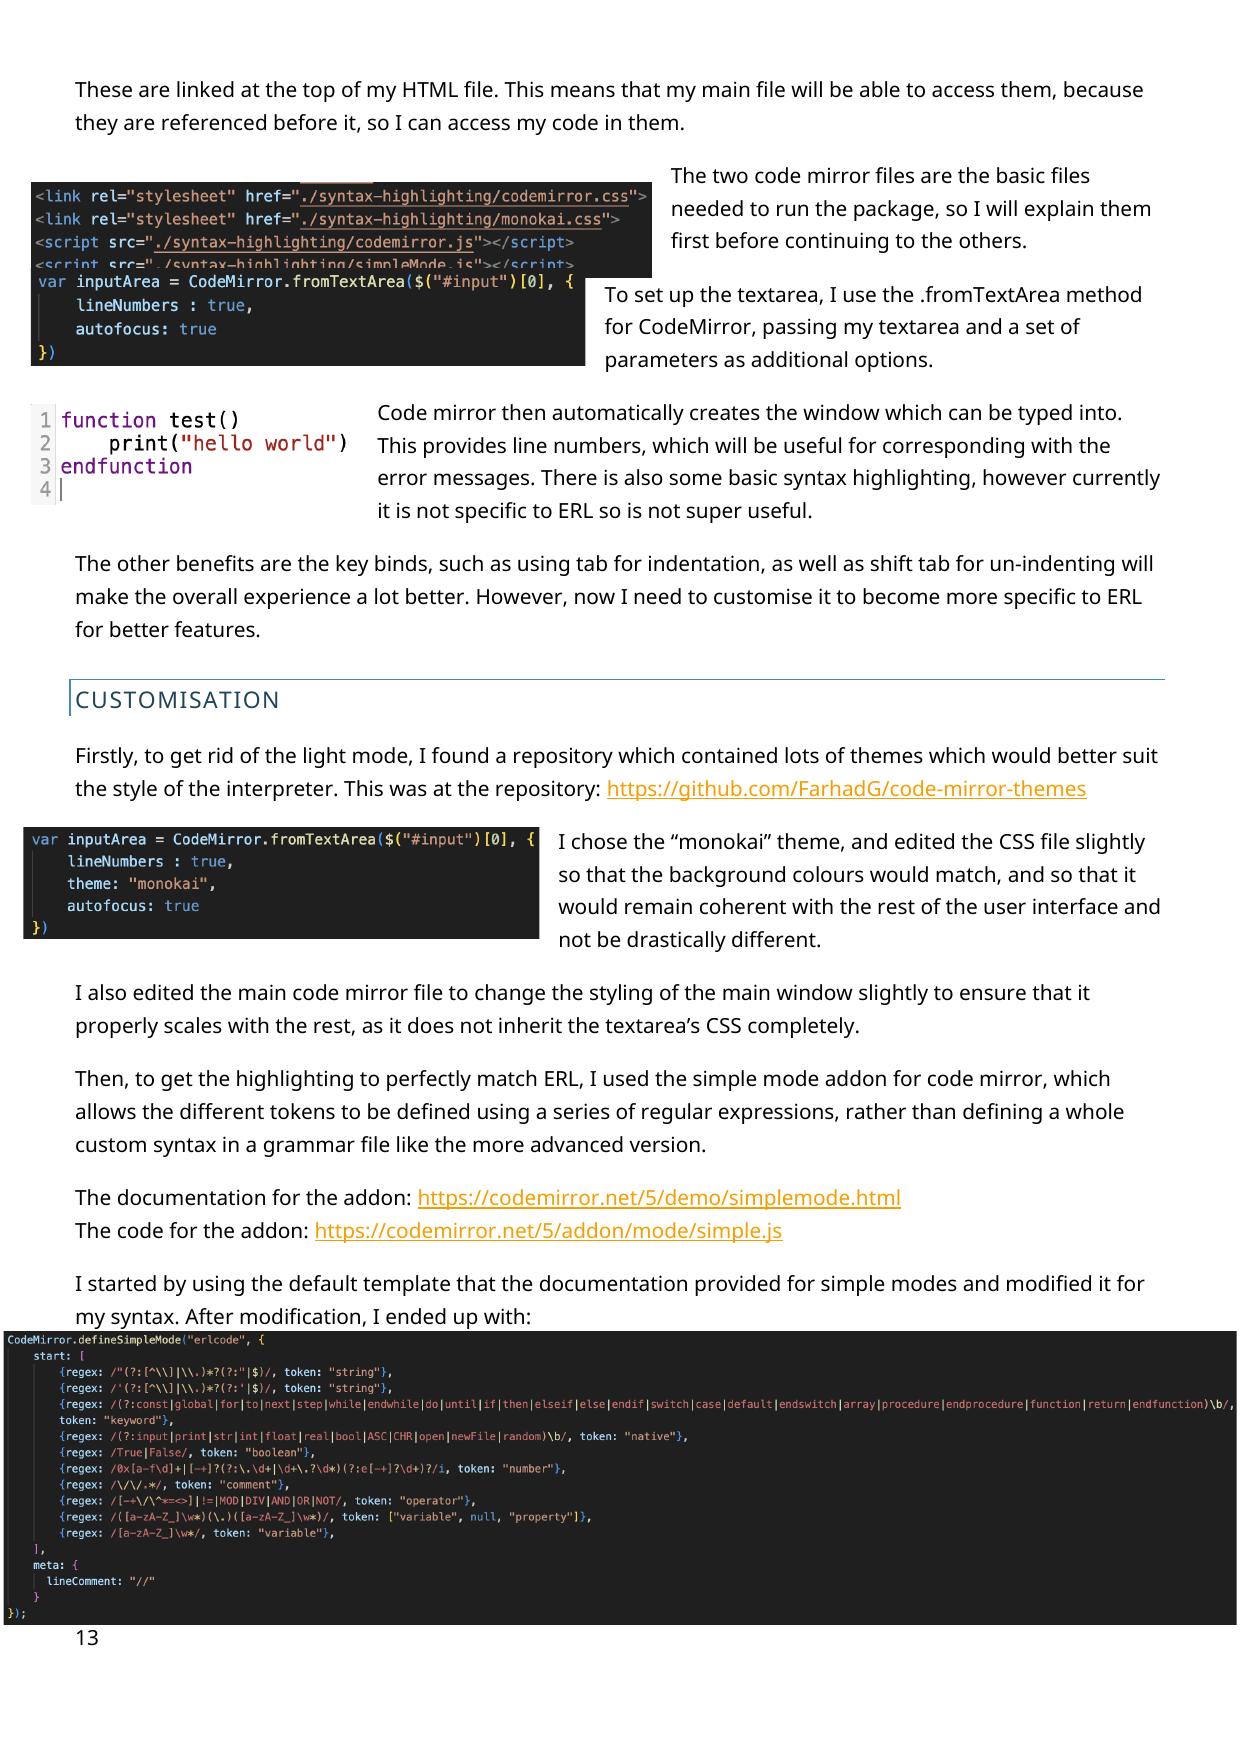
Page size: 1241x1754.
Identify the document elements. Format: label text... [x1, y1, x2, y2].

text I started by using the default template that the documentation provided for simple modes and modified it for my syntax. After modification, I ended up with: [75, 1269, 1165, 1330]
text The other benefits are the key binds, such as using tab for indentation, as well as shift tab for un-indenting will make the overall experience a lot better. However, now I need to customise it to become more specific to ERL for better features. [75, 549, 1165, 643]
text These are linked at the top of my HTML file. This means that my main file will be able to access them, because they are referenced before it, so I can access my code in them. [75, 75, 1165, 136]
picture [30, 404, 359, 505]
picture [30, 182, 652, 366]
text The two code mirror files are the basic files needed to run the package, so I will explain them first before continuing to the others. [75, 161, 1165, 255]
text Then, to get the highlighting to perfectly match ERL, I used the simple mode addon for code mirror, which allows the different tokens to be defined using a series of regular expressions, rather than defining a whole custom syntax in a grammar file like the more advanced version. [75, 1064, 1165, 1158]
subtitle customisation [71, 680, 1165, 716]
picture [23, 827, 540, 939]
text Code mirror then automatically creates the window which can be typed into. This provides line numbers, which will be useful for corresponding with the error messages. There is also some basic syntax highlighting, however currently it is not specific to ERL so is not super useful. [75, 398, 1165, 524]
text I also edited the main code mirror file to change the styling of the main window slightly to ensure that it properly scales with the rest, as it does not inherit the textarea’s CSS completely. [75, 978, 1165, 1039]
picture [3, 1331, 1237, 1625]
text To set up the textarea, I use the .fromTextArea method for CodeMirror, passing my textarea and a set of parameters as additional options. [75, 280, 1165, 373]
text Firstly, to get rid of the light mode, I found a repository which contained lots of themes which would better suit the style of the interpreter. This was at the repository: https://github.com/FarhadG/code-mirror-themes [75, 741, 1165, 802]
text The documentation for the addon: https://codemirror.net/5/demo/simplemode.html The code for the addon: https://codemirror.net/5/addon/mode/simple.js [75, 1183, 1165, 1244]
